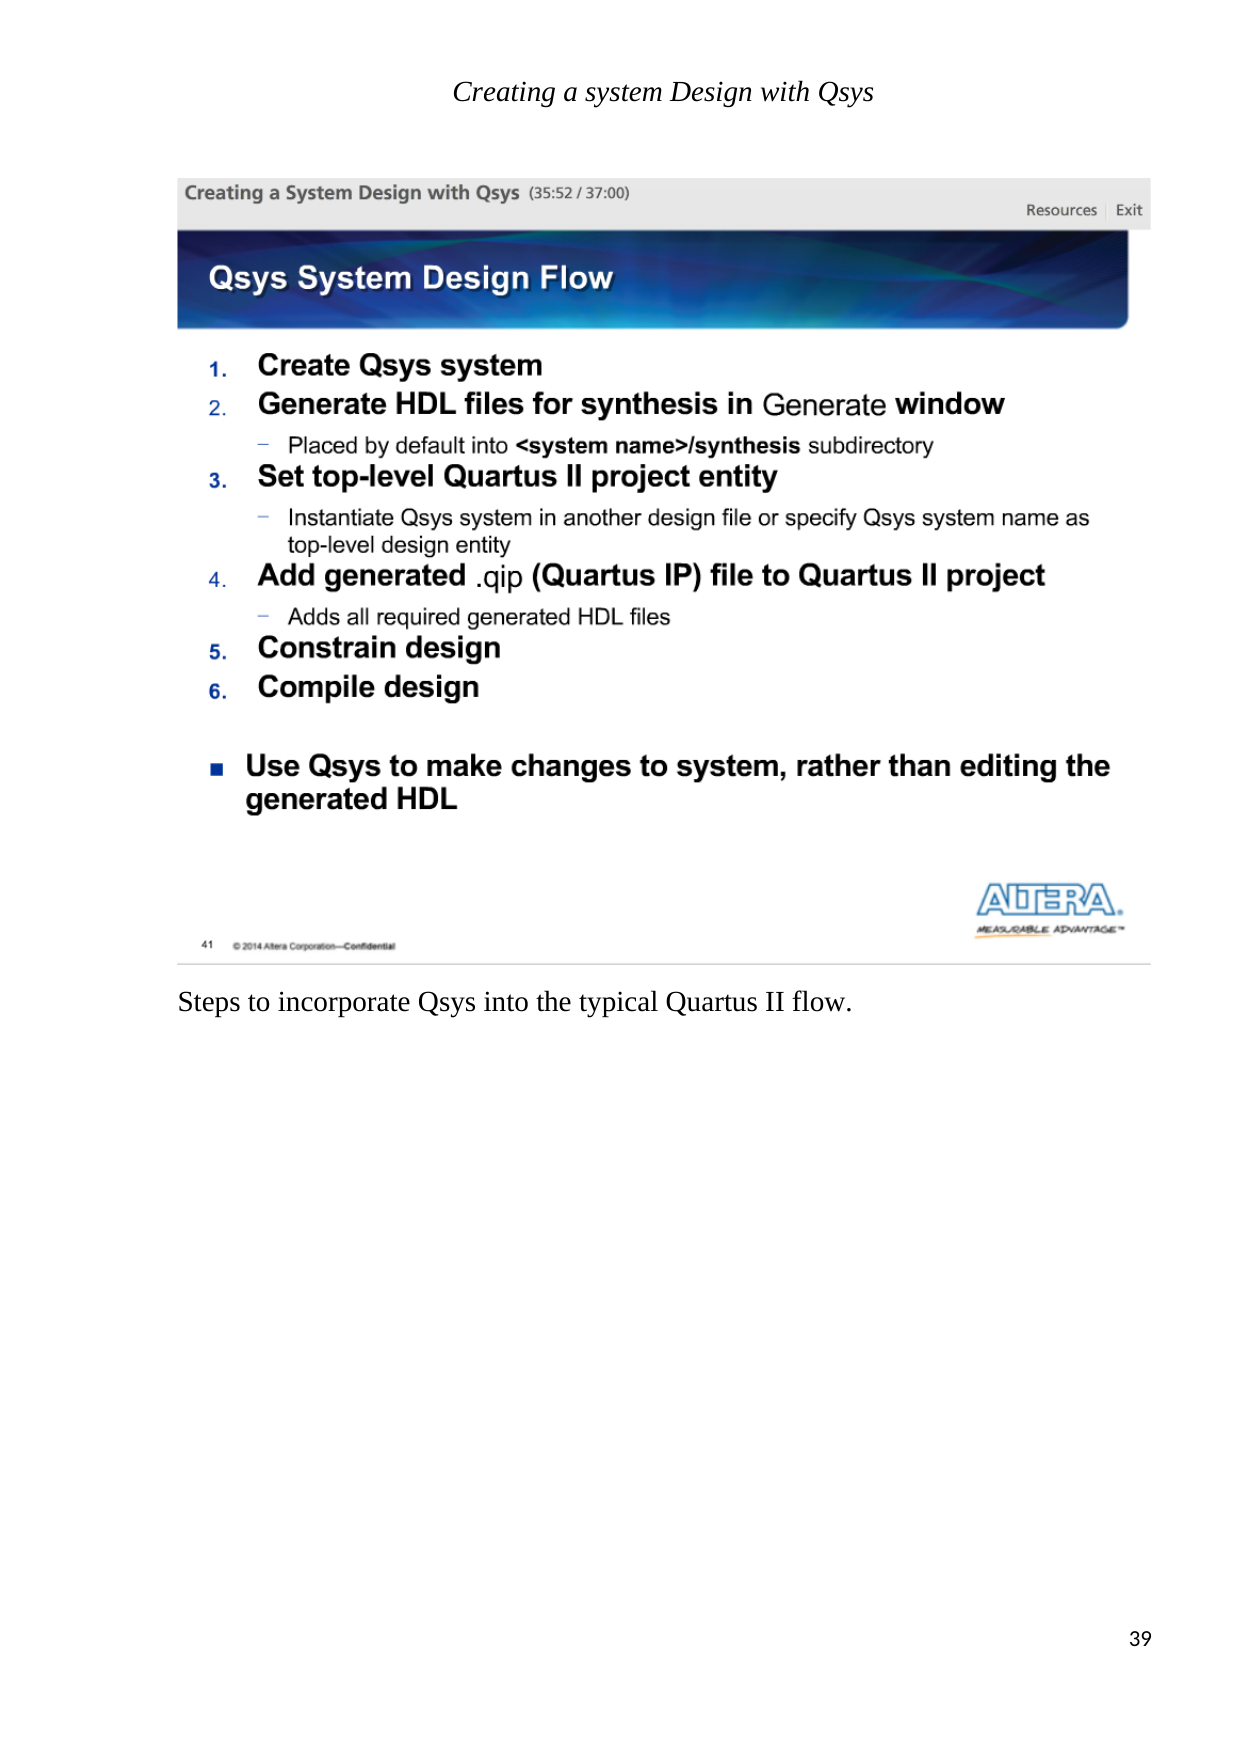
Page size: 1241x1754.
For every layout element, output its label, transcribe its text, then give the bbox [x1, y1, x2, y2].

picture [177, 178, 1151, 965]
text Steps to incorporate Qsys into the typical Quartus II flow. [177, 984, 1152, 1017]
